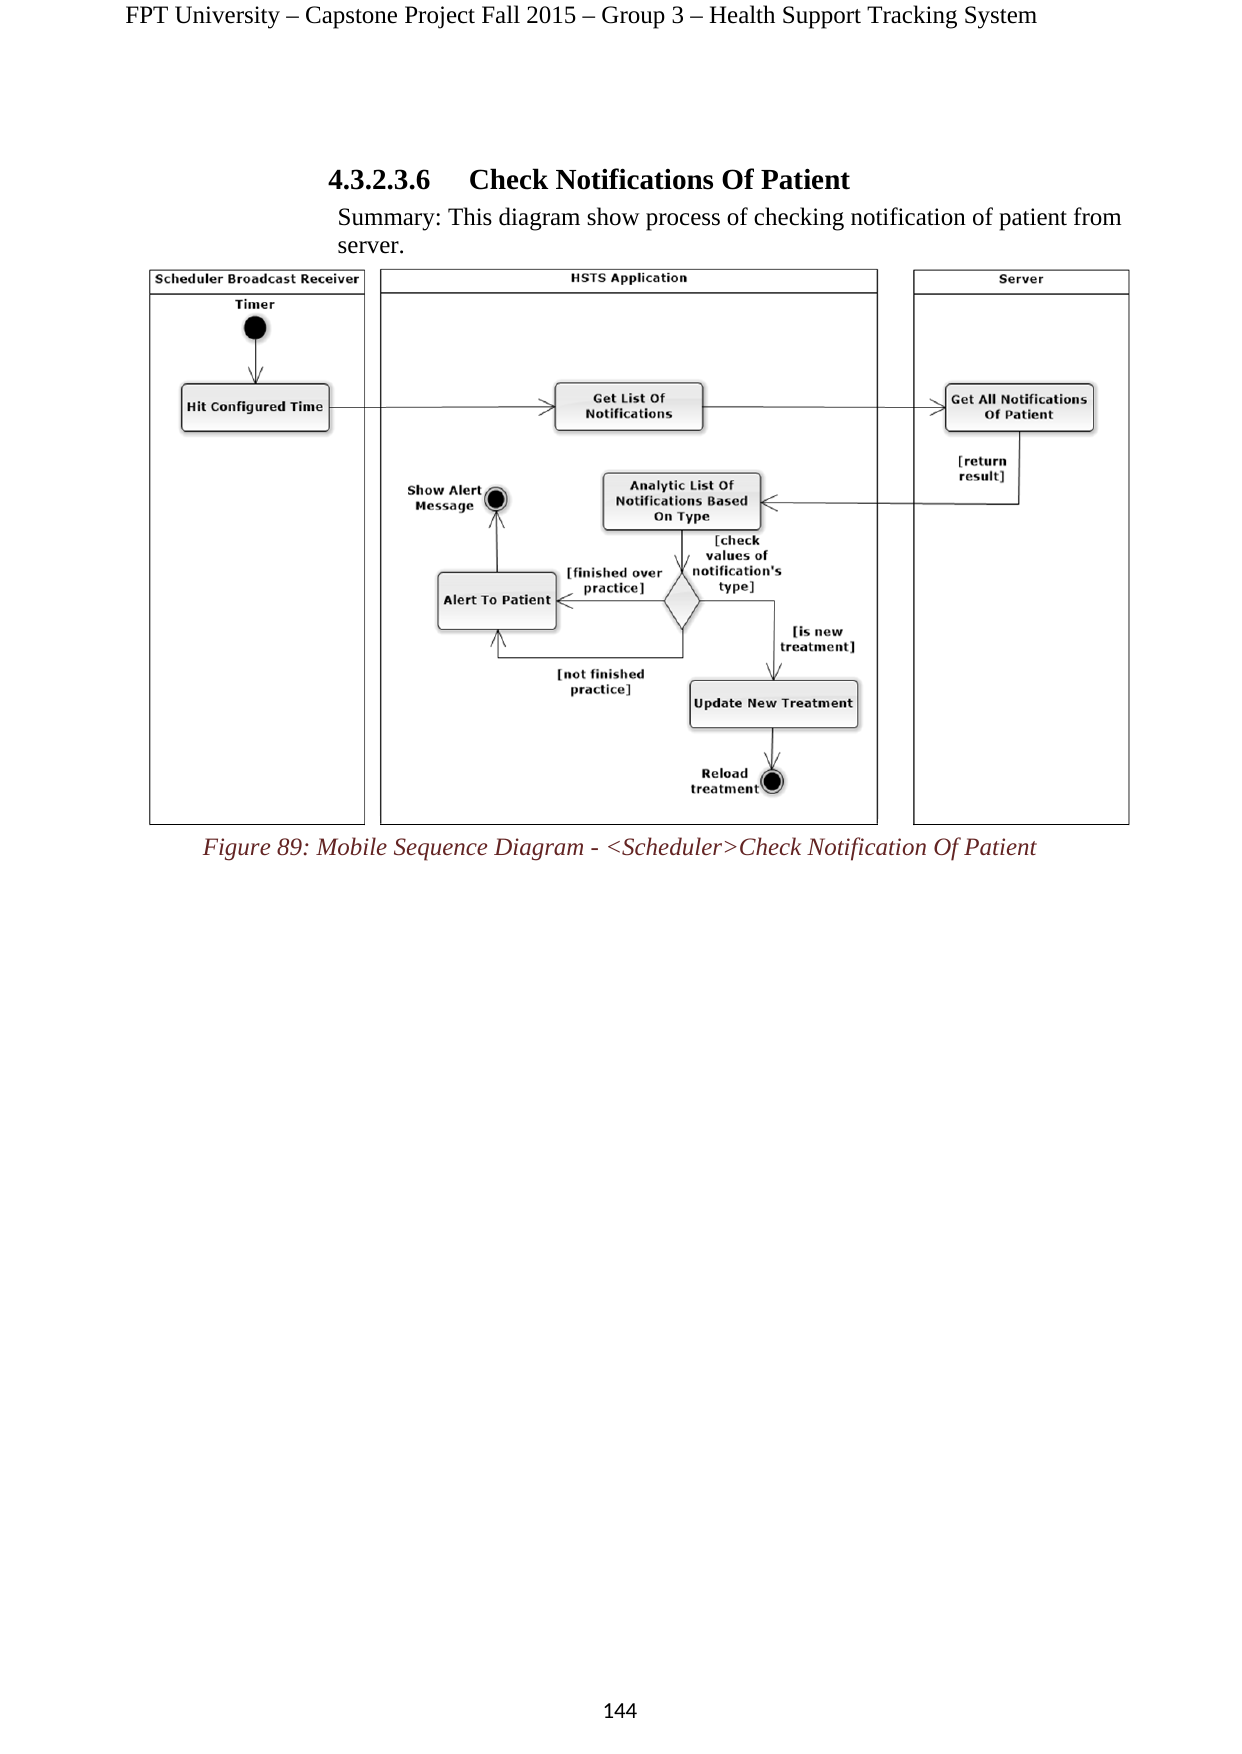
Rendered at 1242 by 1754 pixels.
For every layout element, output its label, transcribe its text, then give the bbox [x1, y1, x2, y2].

picture [140, 259, 1137, 833]
text Summary: This diagram show process of checking notification of patient from server. [337, 202, 1146, 259]
subtitle Check Notifications Of Patient [328, 162, 1146, 196]
text Figure 89: Mobile Sequence Diagram - <Scheduler>Check Notification Of Patient [94, 832, 1146, 861]
